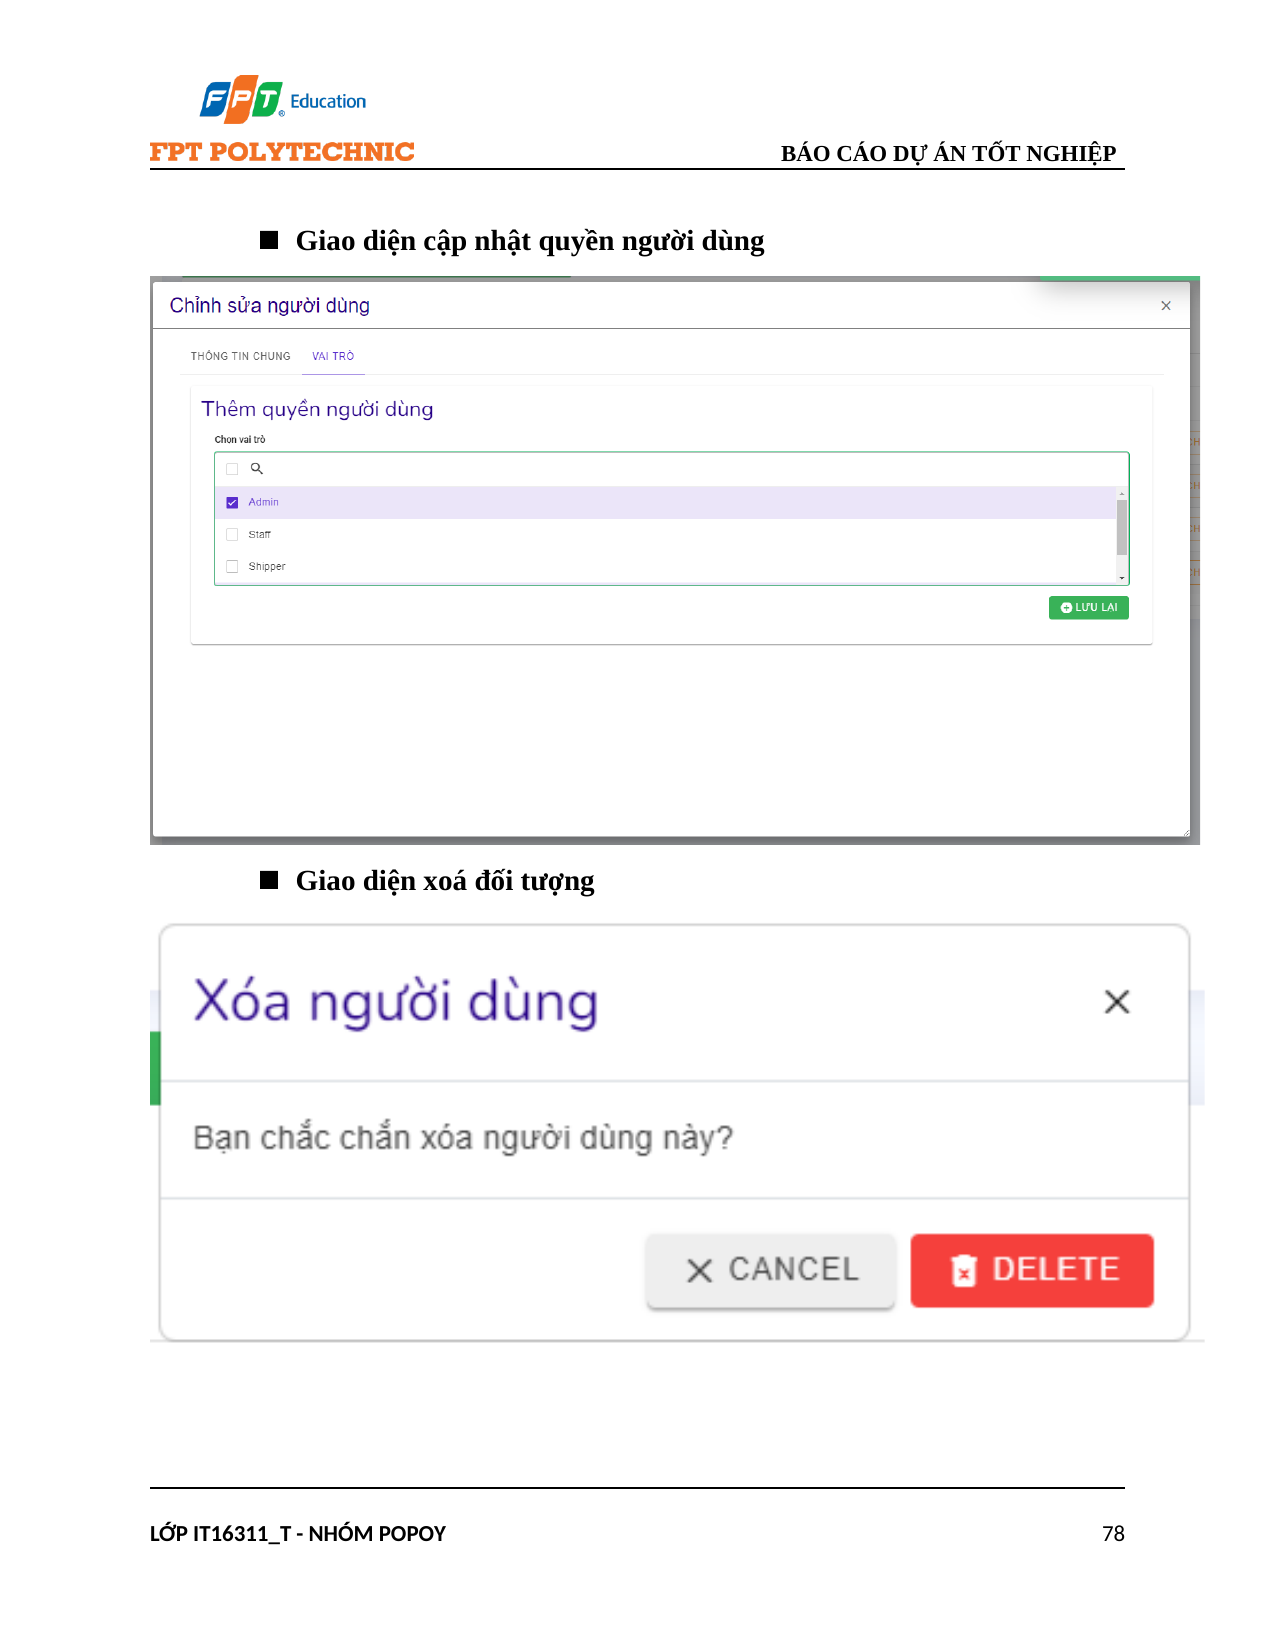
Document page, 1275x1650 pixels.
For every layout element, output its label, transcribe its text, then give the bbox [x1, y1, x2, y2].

picture [150, 276, 1200, 845]
picture [150, 75, 415, 161]
list Giao diện xoá đối tượng [258, 863, 1125, 897]
picture [150, 916, 1205, 1345]
list Giao diện cập nhật quyền người dùng [258, 223, 1125, 257]
